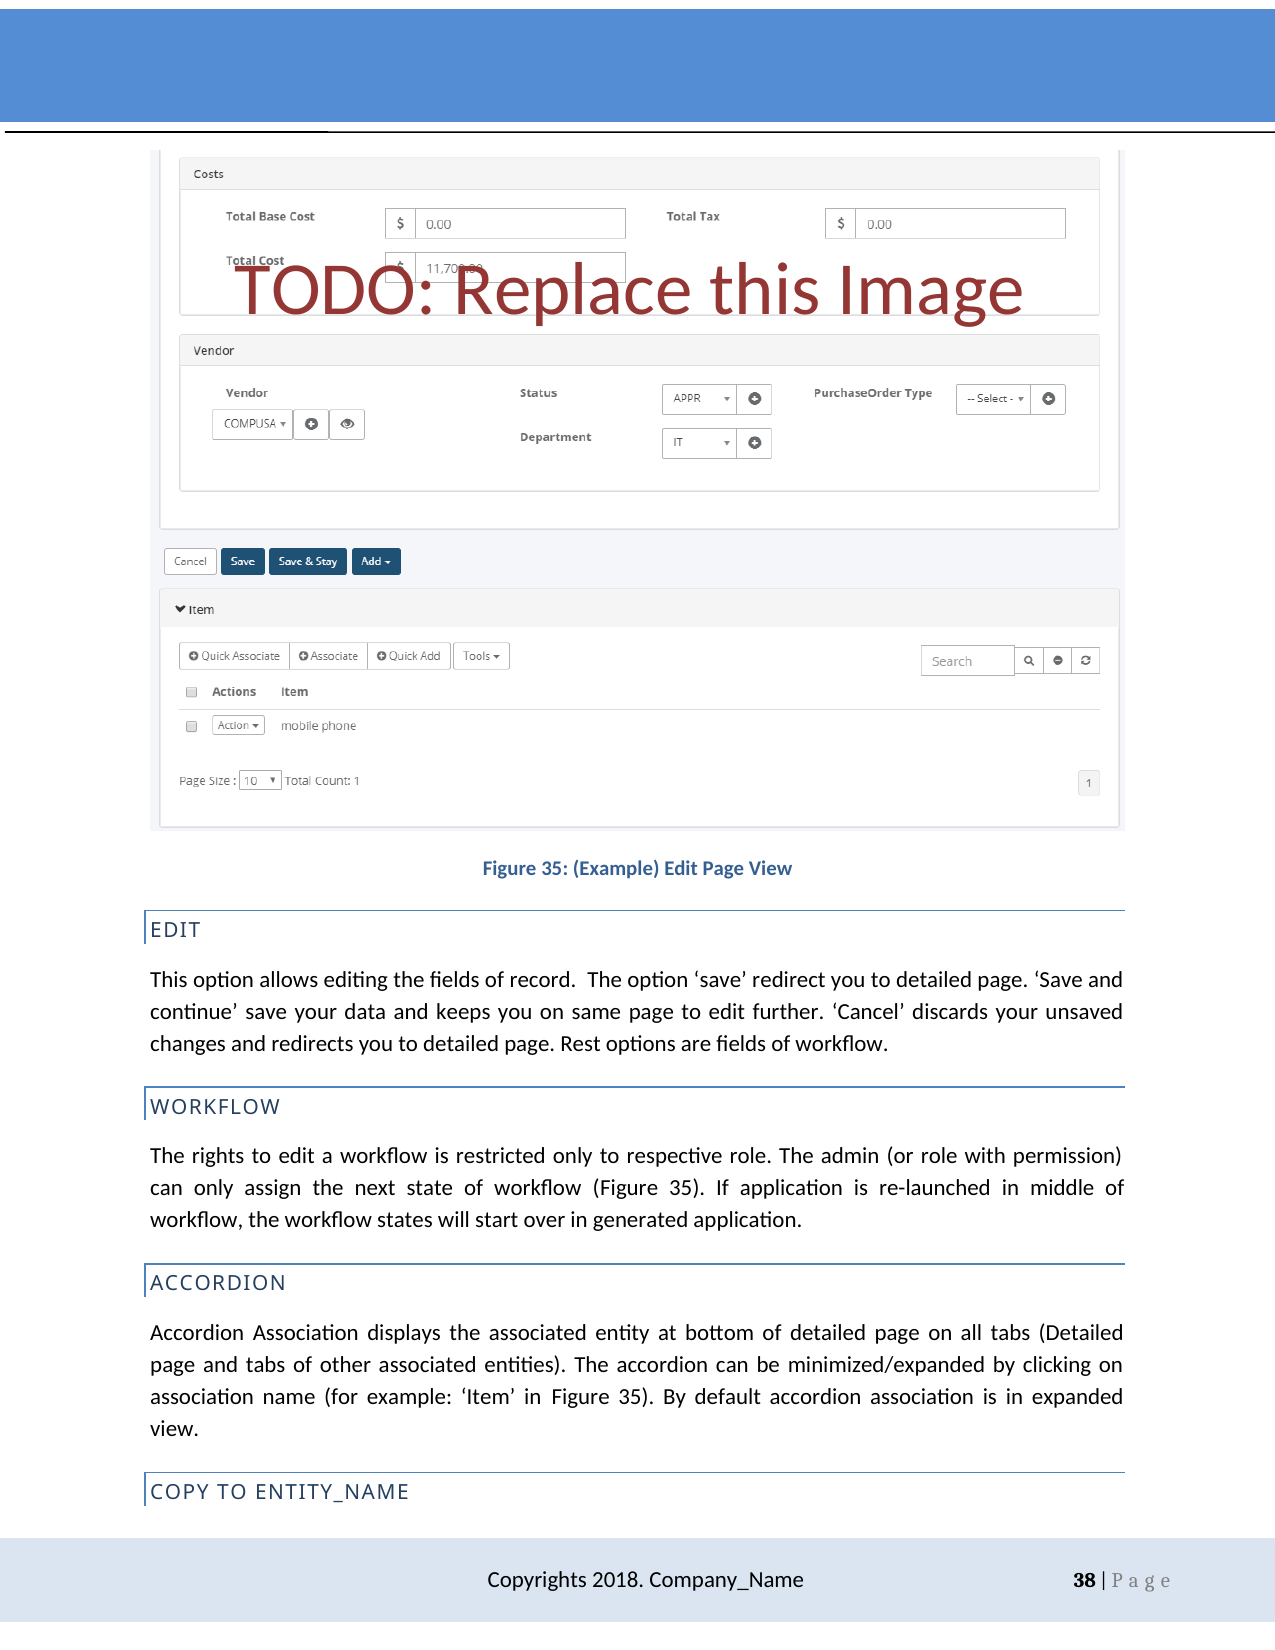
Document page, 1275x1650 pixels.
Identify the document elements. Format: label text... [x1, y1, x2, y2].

subtitle Workflow [146, 1088, 1125, 1120]
picture [150, 150, 1125, 831]
text Accordion Association displays the associated entity at bottom of detailed page on all tabs (Detailed page and tabs of other associated entities). The accordion can be minimized/expanded by clicking on association name (for example: ‘Item’ in Figure 35). By default accordion association is in expanded view. [150, 1318, 1125, 1442]
subtitle Accordion [146, 1265, 1125, 1297]
subtitle Copy to Entity_name [146, 1473, 1125, 1506]
text This option allows editing the fields of record. The option ‘save’ redirect you to detailed page. ‘Save and continue’ save your data and keeps you on same page to edit further. ‘Cancel’ discards your unsaved changes and redirects you to detailed page. Rest options are fields of workflow. [150, 965, 1125, 1057]
text The rights to edit a workflow is restricted only to respective role. The admin (or role with permission) can only assign the next state of workflow (Figure 35). If application is re-launched in middle of workflow, the workflow states will start over in generated application. [150, 1141, 1125, 1234]
subtitle Edit [146, 911, 1125, 944]
